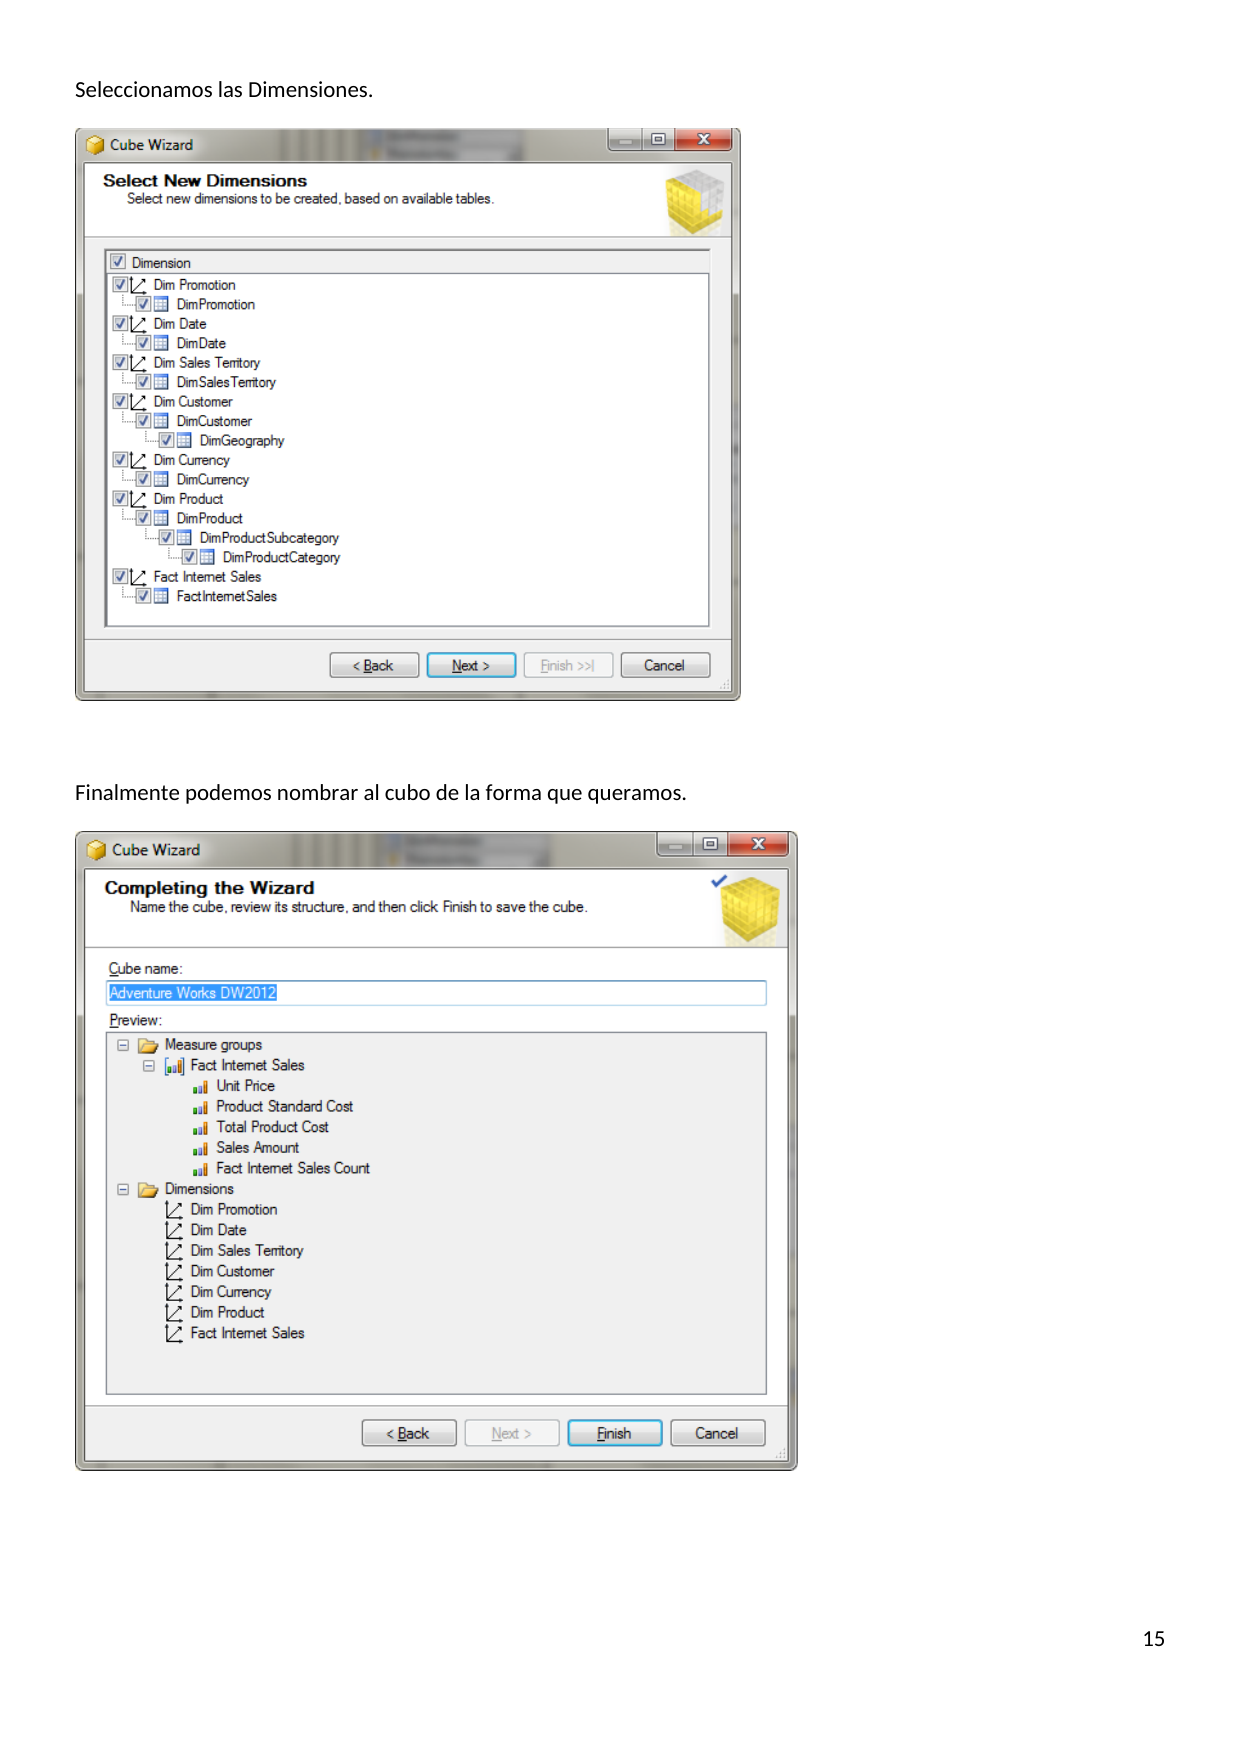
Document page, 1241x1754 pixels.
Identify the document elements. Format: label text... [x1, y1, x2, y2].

text Finalmente podemos nombrar al cubo de la forma que queramos. [75, 778, 1165, 806]
picture [75, 831, 798, 1471]
picture [75, 128, 741, 701]
text Seleccionamos las Dimensiones. [75, 75, 1165, 103]
